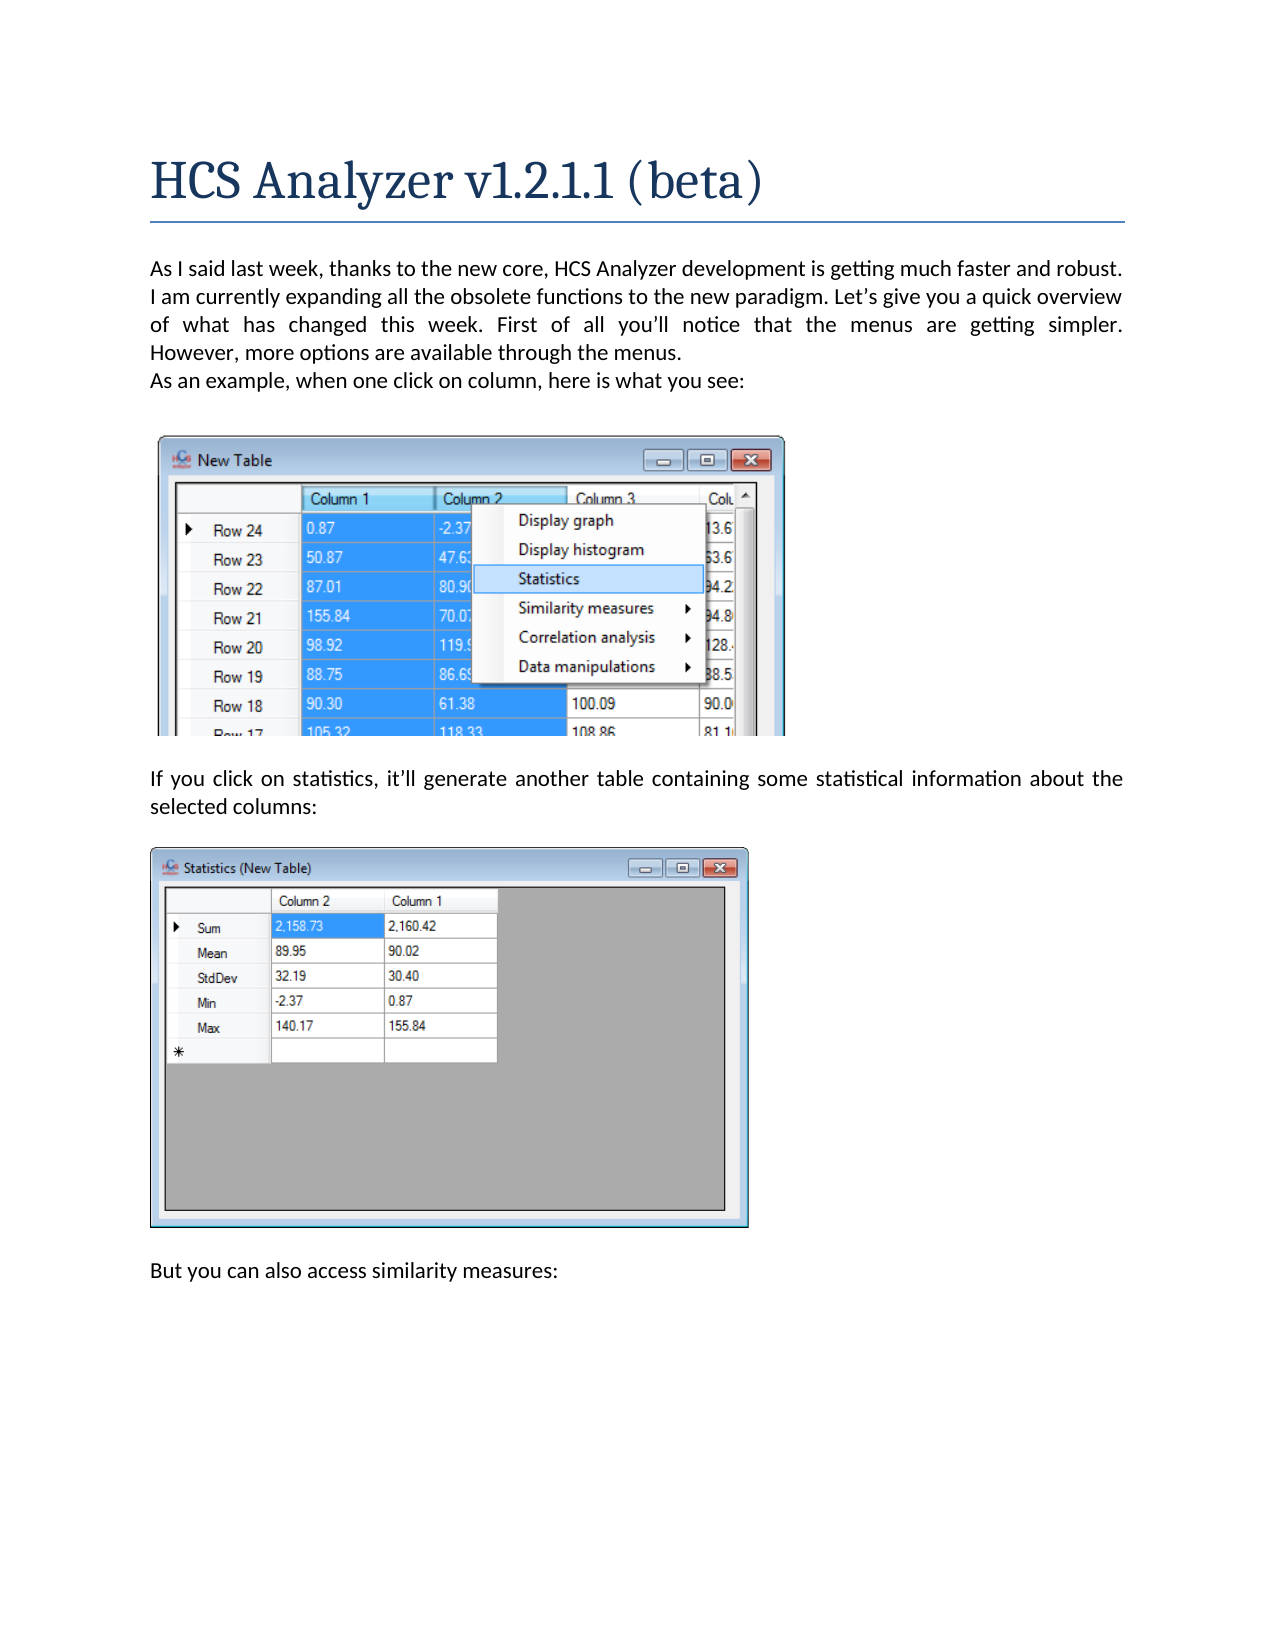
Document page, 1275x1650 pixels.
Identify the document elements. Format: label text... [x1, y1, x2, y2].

text If you click on statistics, it’ll generate another table containing some statistical information about the selected columns: [150, 764, 1125, 820]
picture [150, 422, 809, 736]
text As I said last week, thanks to the new core, HCS Analyzer development is getting much faster and robust. I am currently expanding all the obsolete functions to the new paradigm. Let’s give you a quick overview of what has changed this week. First of all you’ll notice that the menus are getting simpler. However, more options are available through the menus. [150, 254, 1125, 366]
title HCS Analyzer v1.2.1.1 (beta) [150, 150, 1125, 221]
text As an example, when one click on column, here is what you see: [150, 366, 1125, 394]
text But you can also access similarity measures: [150, 1256, 1125, 1284]
picture [150, 847, 749, 1228]
